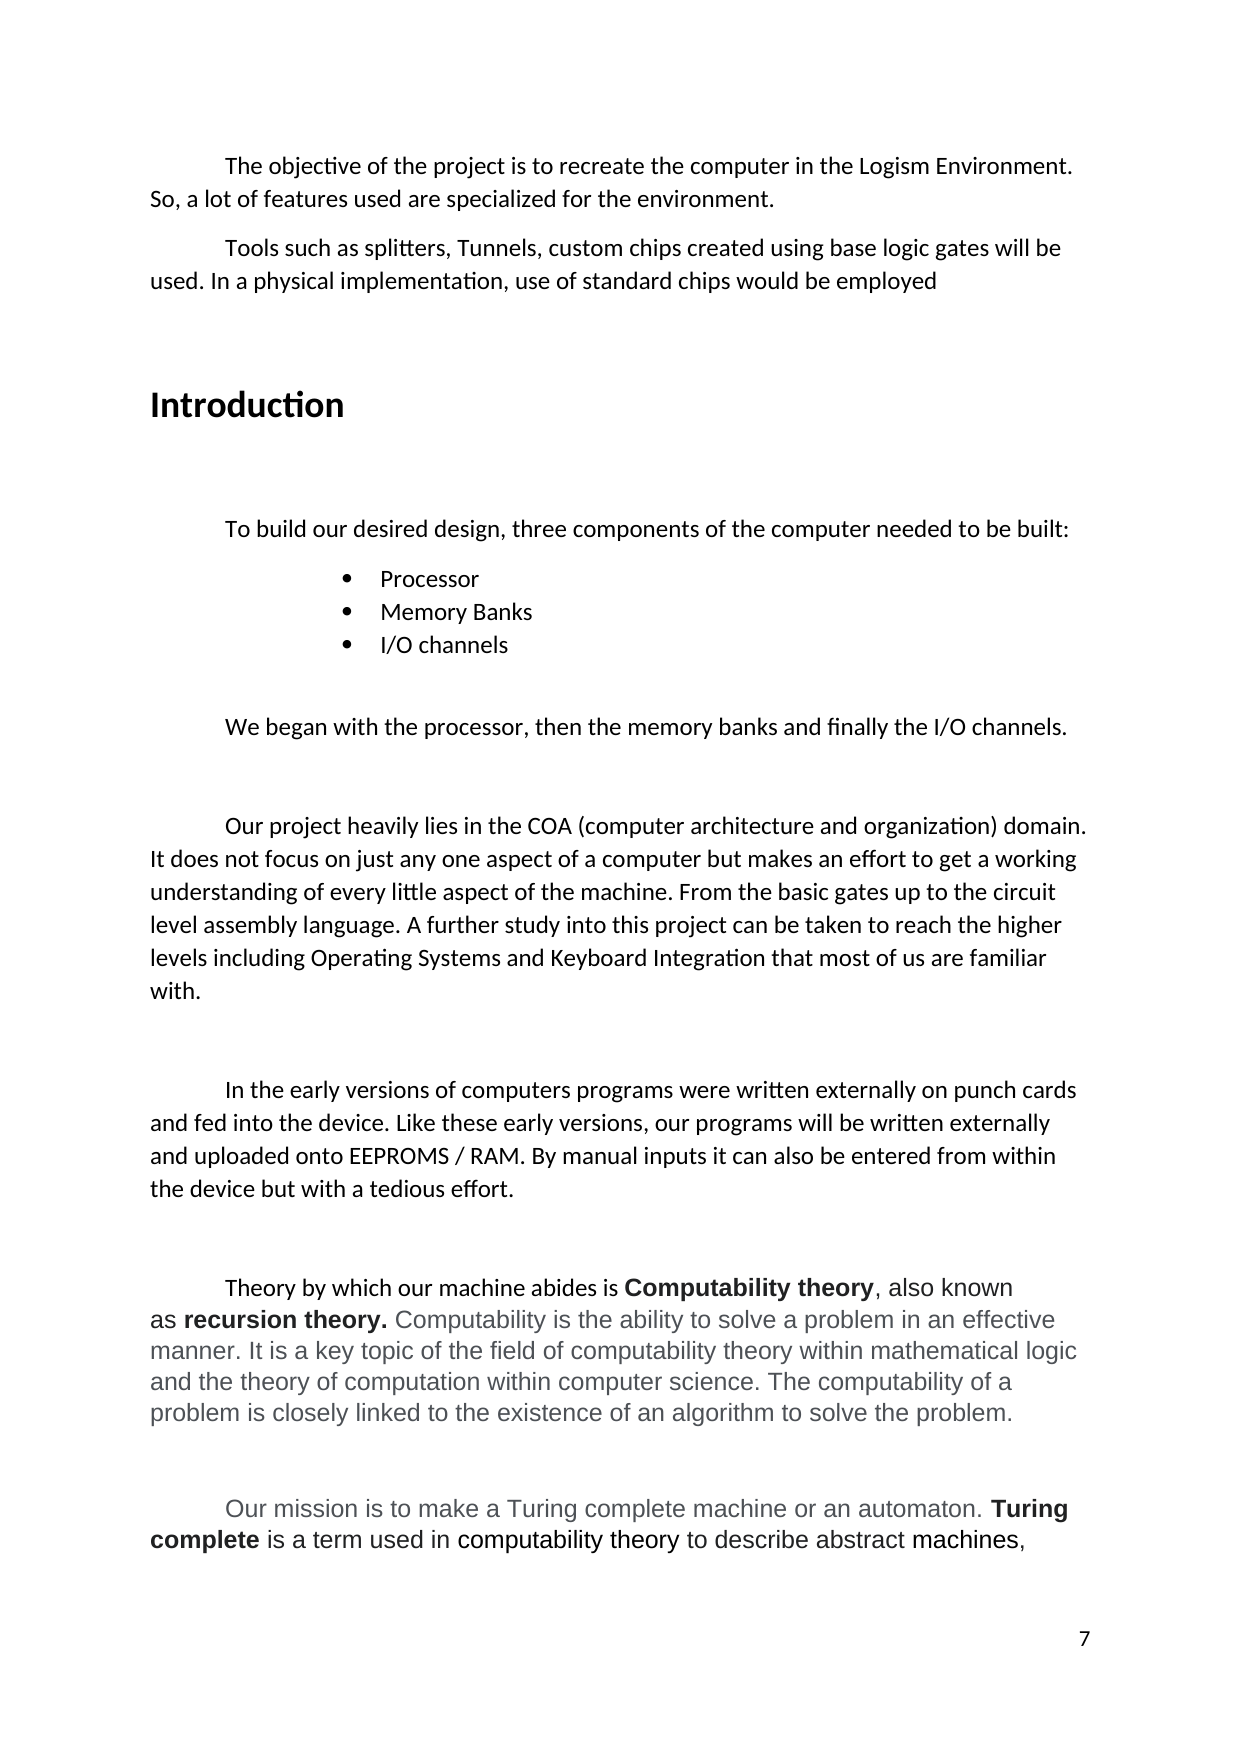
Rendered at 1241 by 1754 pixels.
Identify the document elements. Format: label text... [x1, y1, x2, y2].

list I/O channels [343, 629, 1090, 659]
text Introduction [150, 381, 1090, 427]
text In the early versions of computers programs were written externally on punch cards and fed into the device. Like these early versions, our programs will be written externally and uploaded onto EEPROMS / RAM. By manual inputs it can also be entered from within the device but with a tedious effort. [150, 1074, 1090, 1203]
text Tools such as splitters, Tunnels, custom chips created using base logic gates will be used. In a physical implementation, use of standard chips would be employed [150, 232, 1090, 296]
list Memory Banks [343, 596, 1090, 626]
text To build our desired design, three components of the computer needed to be built: [150, 513, 1090, 544]
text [150, 1493, 1090, 1553]
text The objective of the project is to recreate the computer in the Logism Environment. So, a lot of features used are specialized for the environment. [150, 150, 1090, 213]
text We began with the processor, then the memory banks and finally the I/O channels. [225, 711, 1090, 742]
text Our project heavily lies in the COA (computer architecture and organization) domain. It does not focus on just any one aspect of a computer but makes an effort to get a working understanding of every little aspect of the machine. From the basic gates up to the circuit level assembly language. A further study into this project can be taken to reach the higher levels including Operating Systems and Keyboard Integration that most of us are familiar with. [150, 811, 1090, 1006]
list Processor [343, 563, 1090, 593]
text Theory by which our machine abides is Computability theory, also known as recursion theory. Computability is the ability to solve a problem in an effective manner. It is a key topic of the field of computability theory within mathematical logic and the theory of computation within computer science. The computability of a problem is closely linked to the existence of an algorithm to solve the problem. [150, 1272, 1090, 1427]
